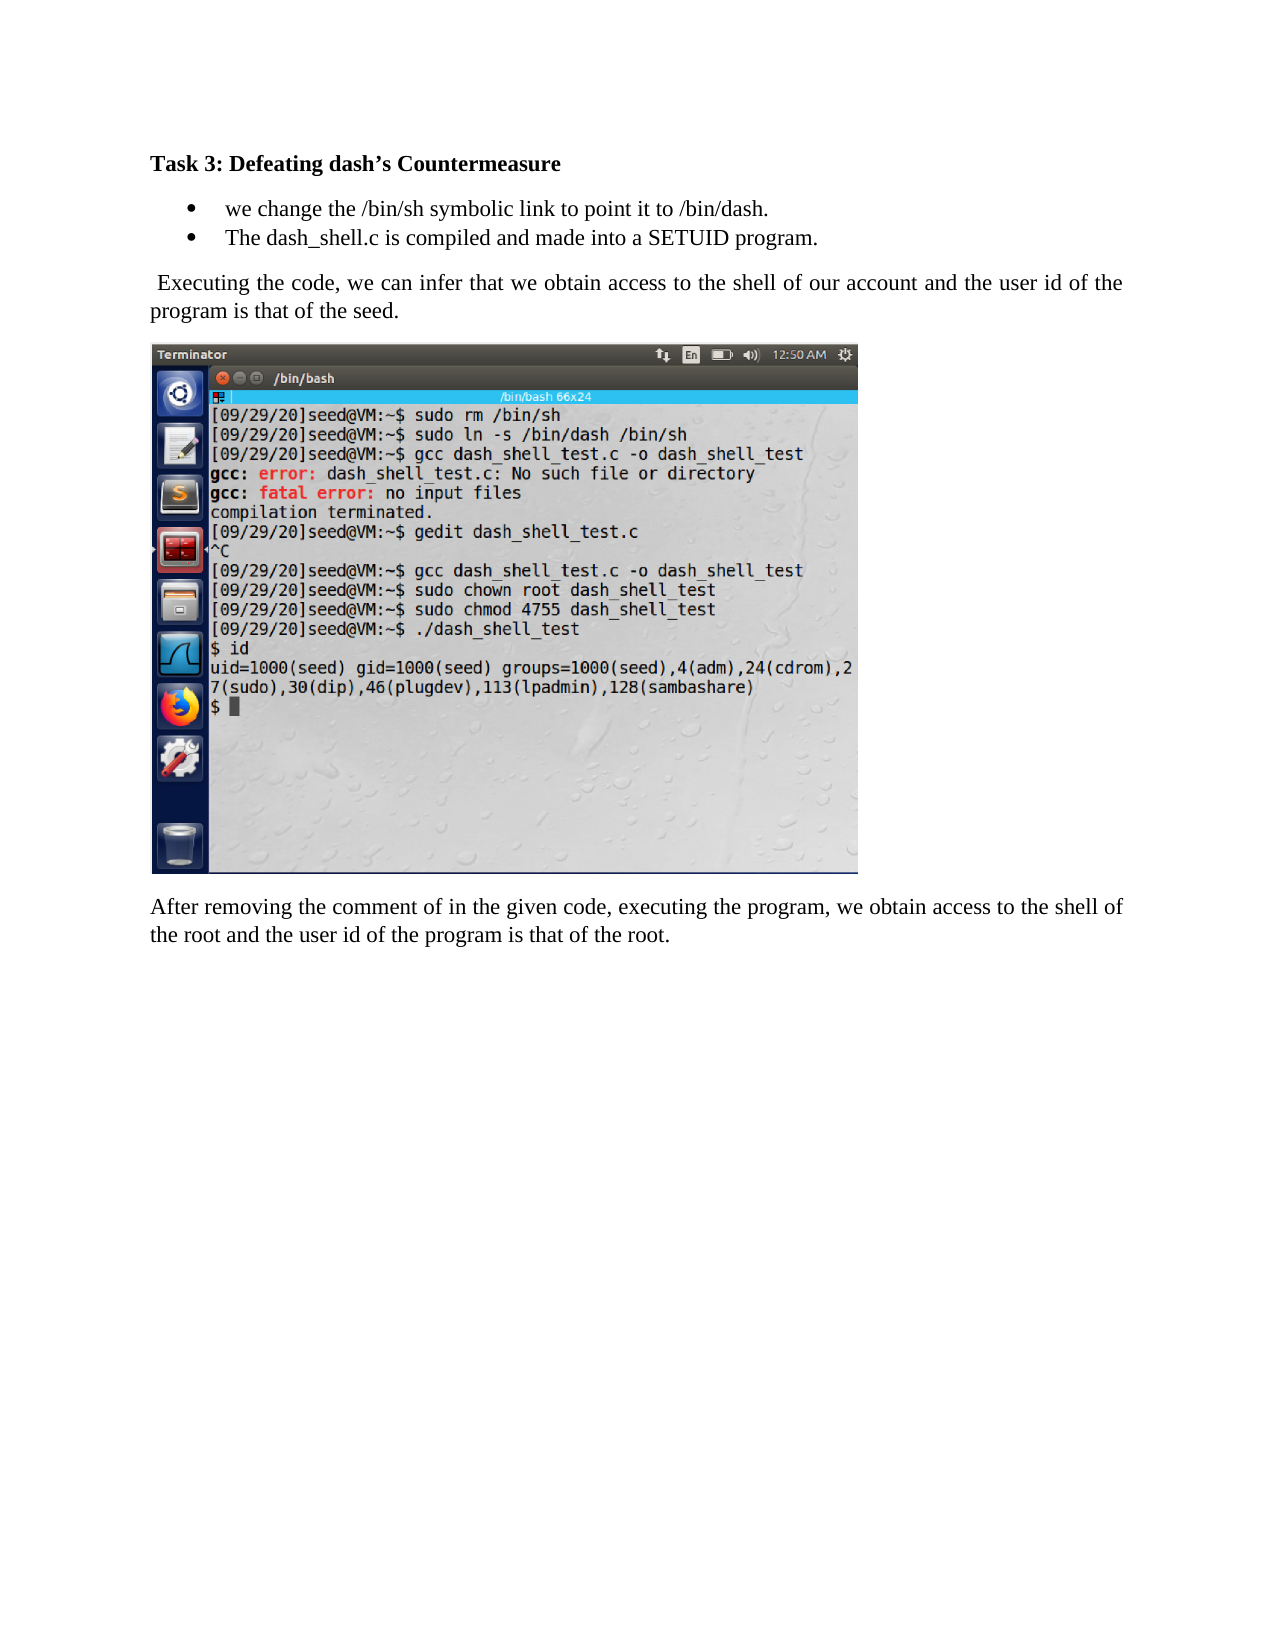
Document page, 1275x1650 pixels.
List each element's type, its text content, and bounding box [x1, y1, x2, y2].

list we change the /bin/sh symbolic link to point it to /bin/dash. [187, 195, 1125, 221]
list The dash_shell.c is compiled and made into a SETUID program. [187, 223, 1125, 250]
picture [150, 342, 858, 874]
text Task 3: Defeating dash’s Countermeasure [150, 150, 1125, 176]
text After removing the comment of in the given code, executing the program, we obtain access to the shell of the root and the user id of the program is that of the root. [150, 893, 1125, 948]
text Executing the code, we can infer that we obtain access to the shell of our account and the user id of the program is that of the seed. [150, 269, 1125, 323]
